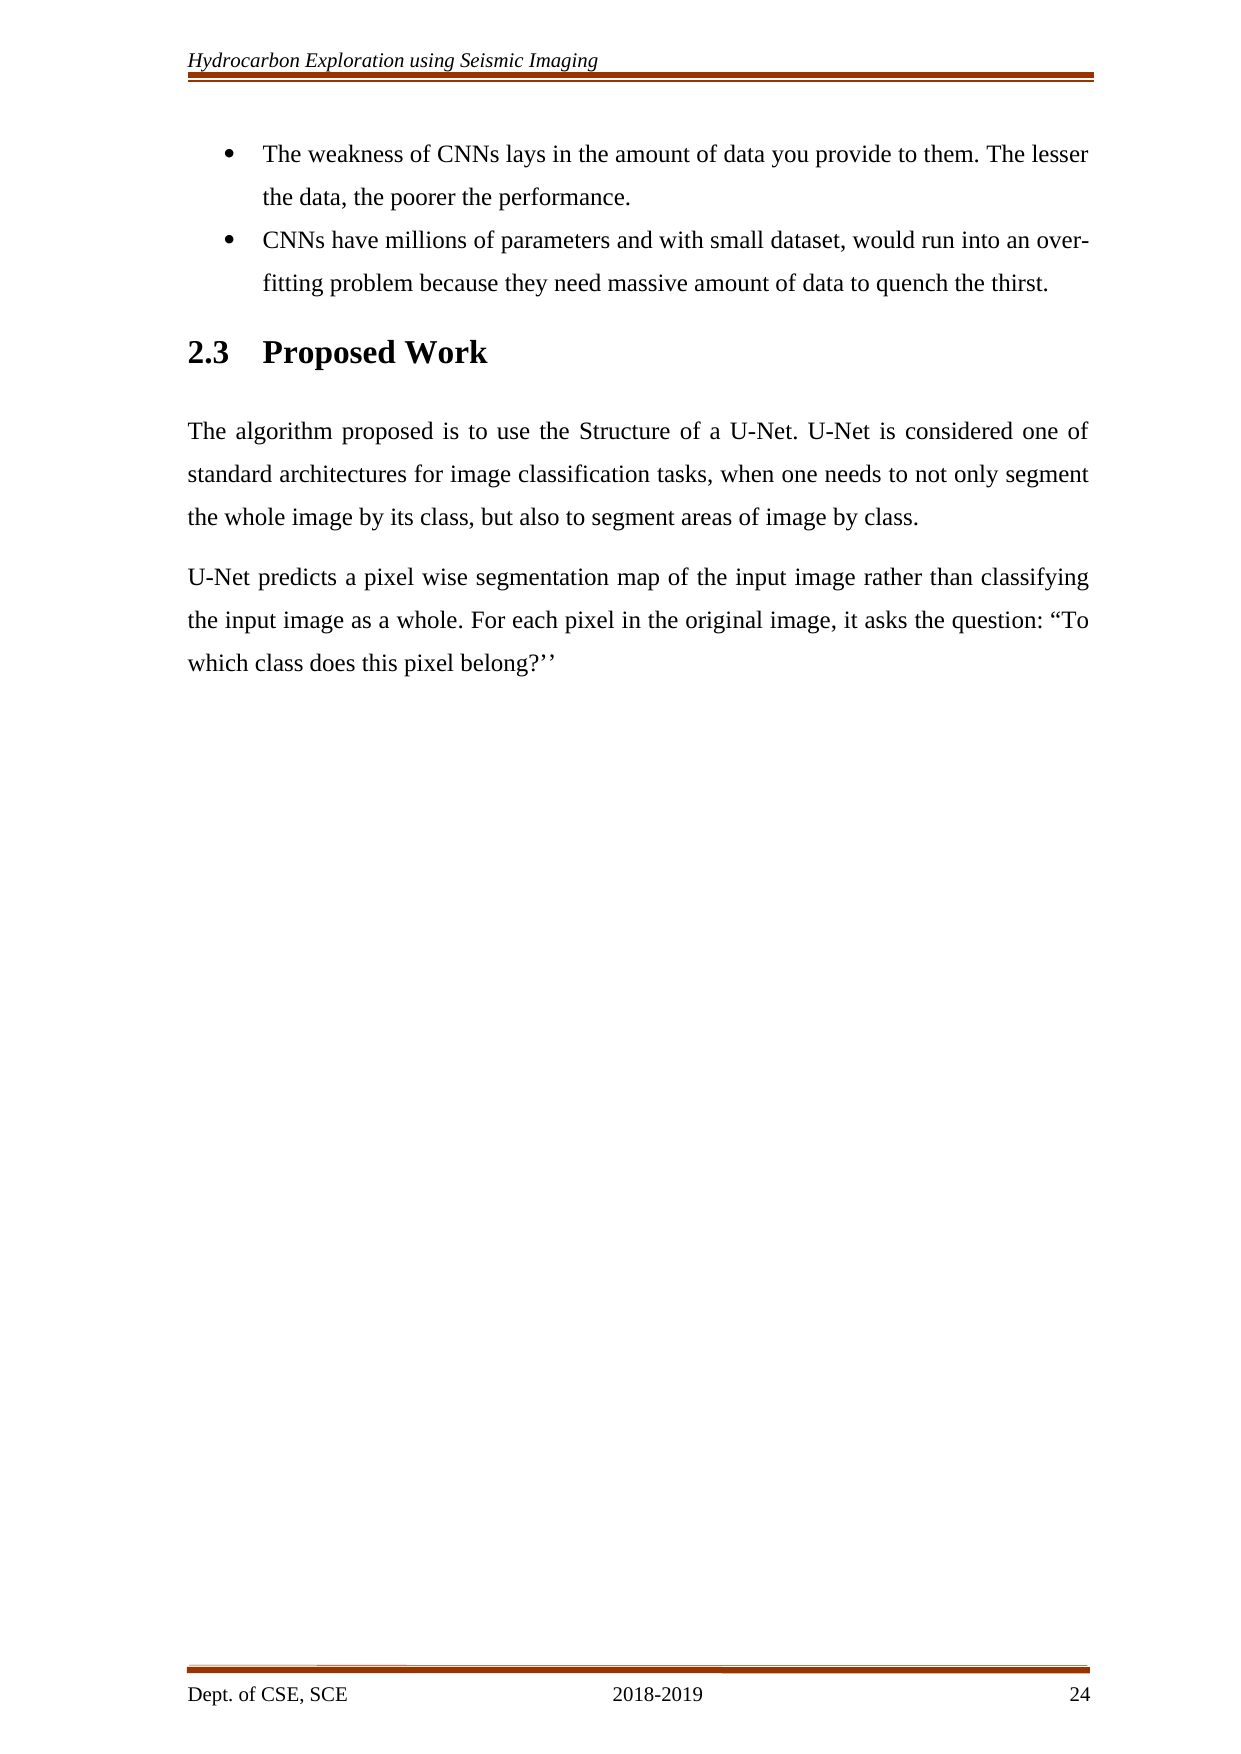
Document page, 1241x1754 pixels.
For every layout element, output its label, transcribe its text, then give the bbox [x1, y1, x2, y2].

subtitle 2.3 Proposed Work [187, 332, 1090, 371]
list The weakness of CNNs lays in the amount of data you provide to them. The lesser the data, the poorer the performance. [225, 139, 1090, 211]
text U-Net predicts a pixel wise segmentation map of the input image rather than classifying the input image as a whole. For each pixel in the original image, it asks the question: “To which class does this pixel belong?’’ [187, 562, 1090, 677]
list CNNs have millions of parameters and with small dataset, would run into an over-fitting problem because they need massive amount of data to quench the thirst. [225, 225, 1090, 297]
text The algorithm proposed is to use the Structure of a U-Net. U-Net is considered one of standard architectures for image classification tasks, when one needs to not only segment the whole image by its class, but also to segment areas of image by class. [187, 416, 1090, 531]
